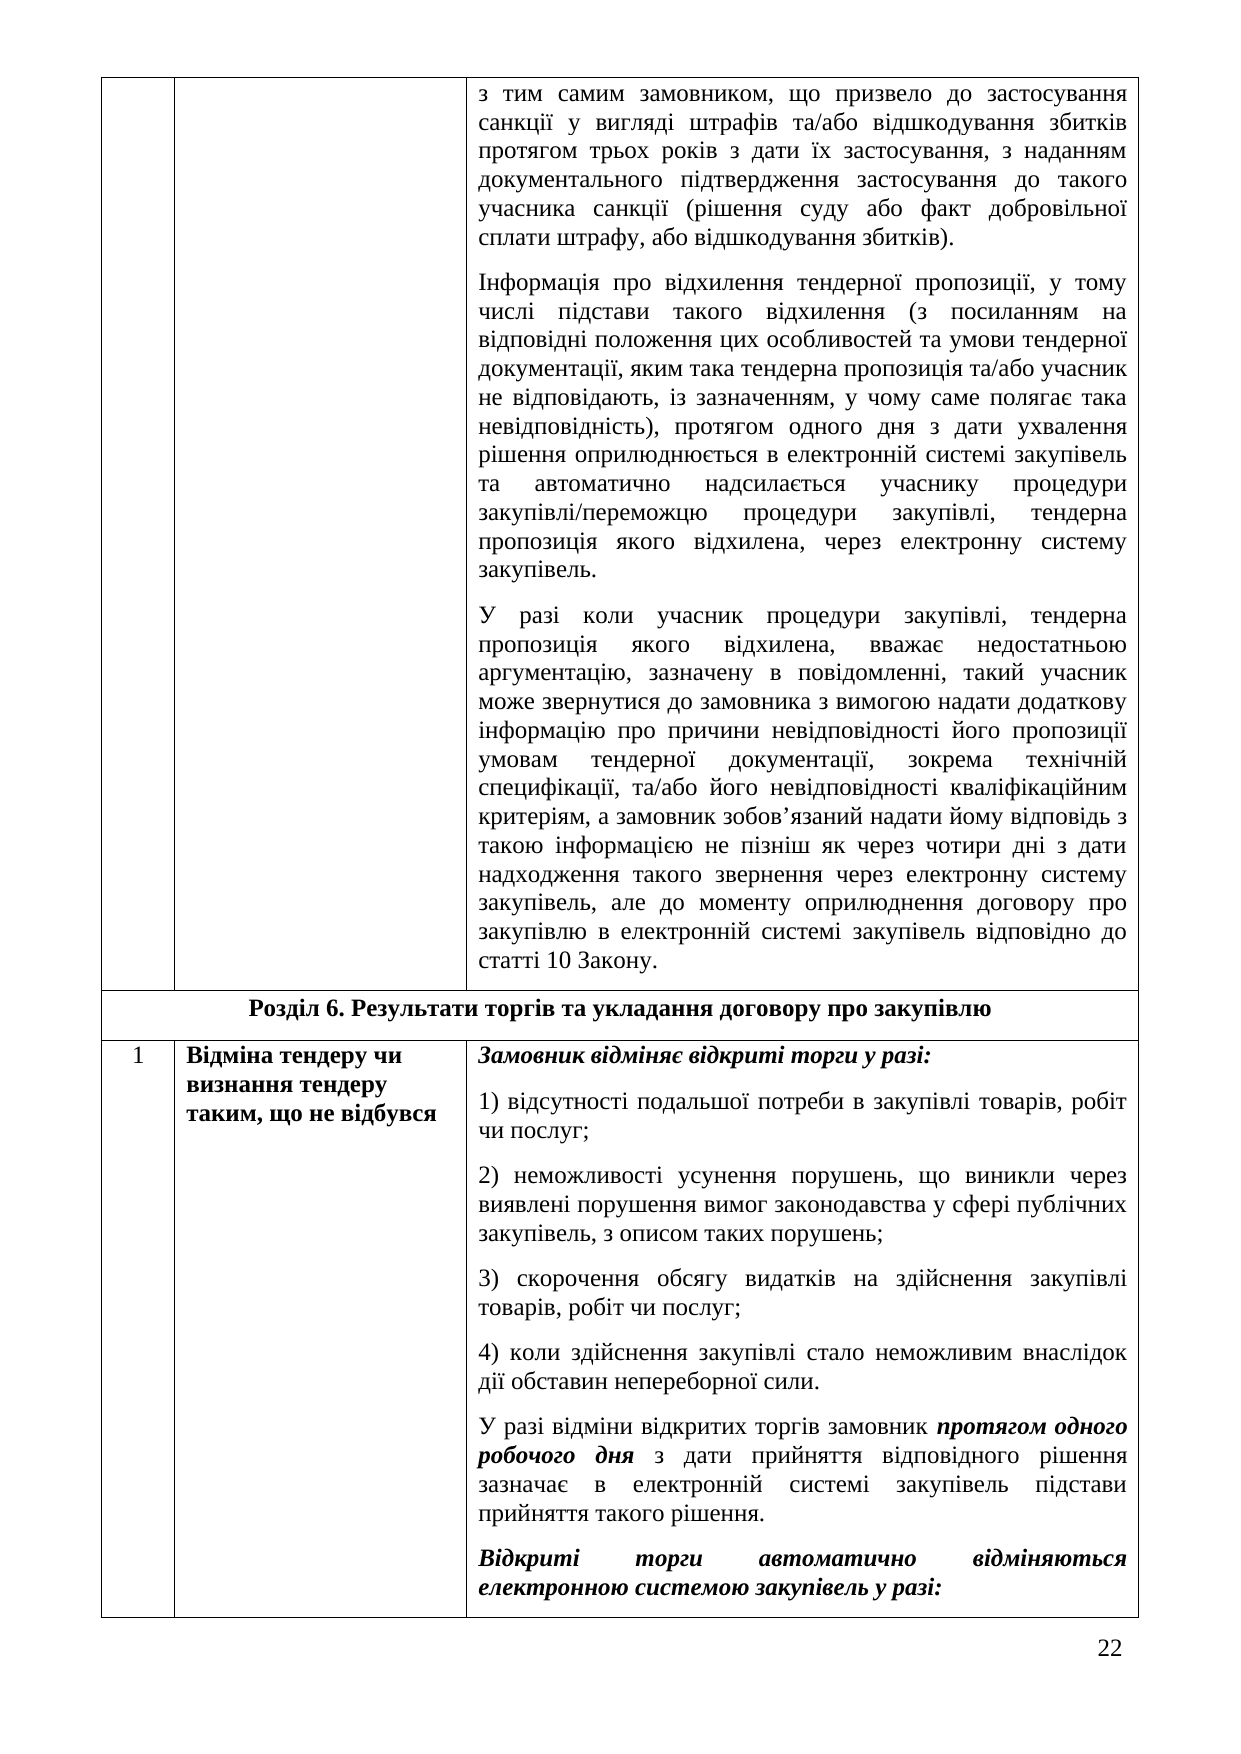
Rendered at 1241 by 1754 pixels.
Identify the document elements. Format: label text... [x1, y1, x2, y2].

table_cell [175, 78, 466, 990]
table_cell 1 [102, 1041, 174, 1617]
table_cell 3 [102, 78, 174, 990]
table_cell Розділ 6. Результати торгів та укладання договору про закупівлю [102, 991, 1138, 1039]
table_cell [175, 1041, 466, 1617]
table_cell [467, 1041, 1138, 1617]
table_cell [467, 78, 1138, 990]
